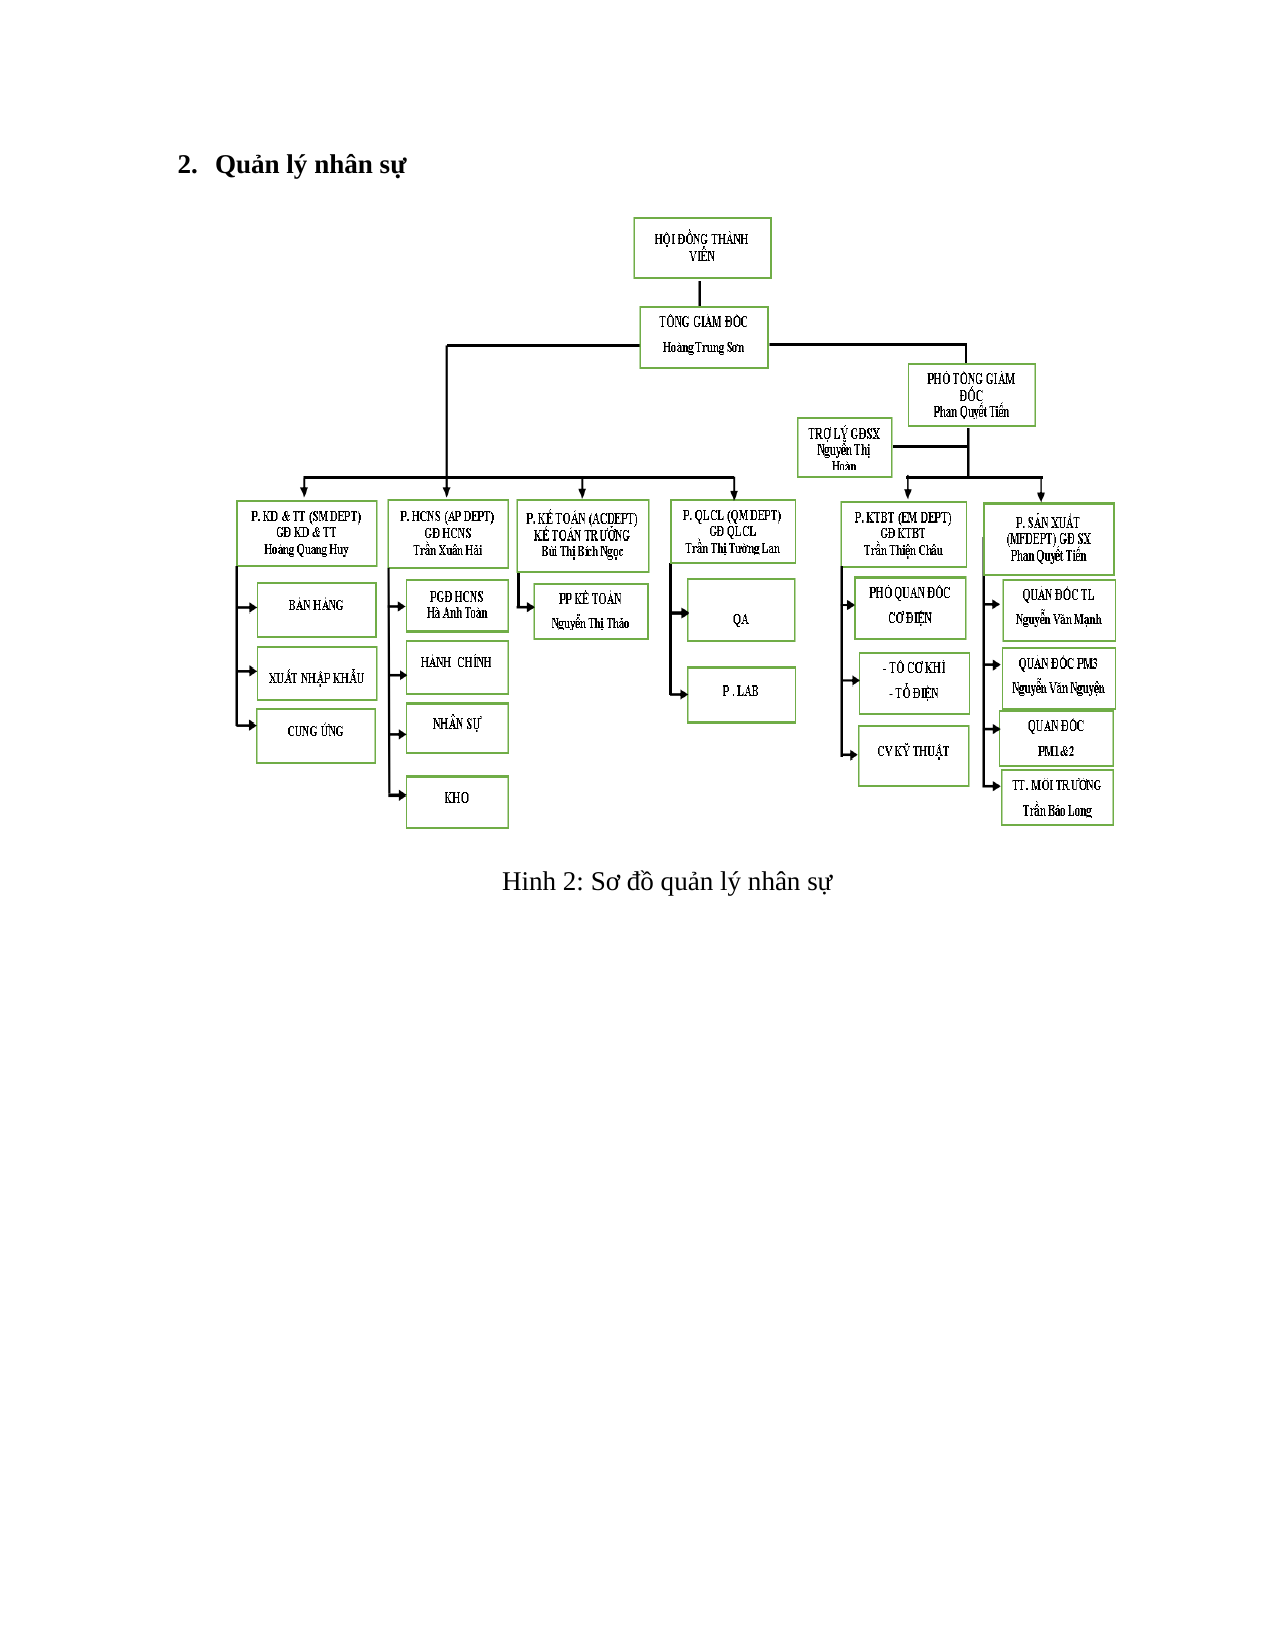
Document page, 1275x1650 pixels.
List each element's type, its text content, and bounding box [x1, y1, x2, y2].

text Hinh 2: Sơ đồ quản lý nhân sự [177, 865, 1157, 896]
list Quản lý nhân sự [177, 148, 1157, 179]
picture [177, 194, 1135, 851]
